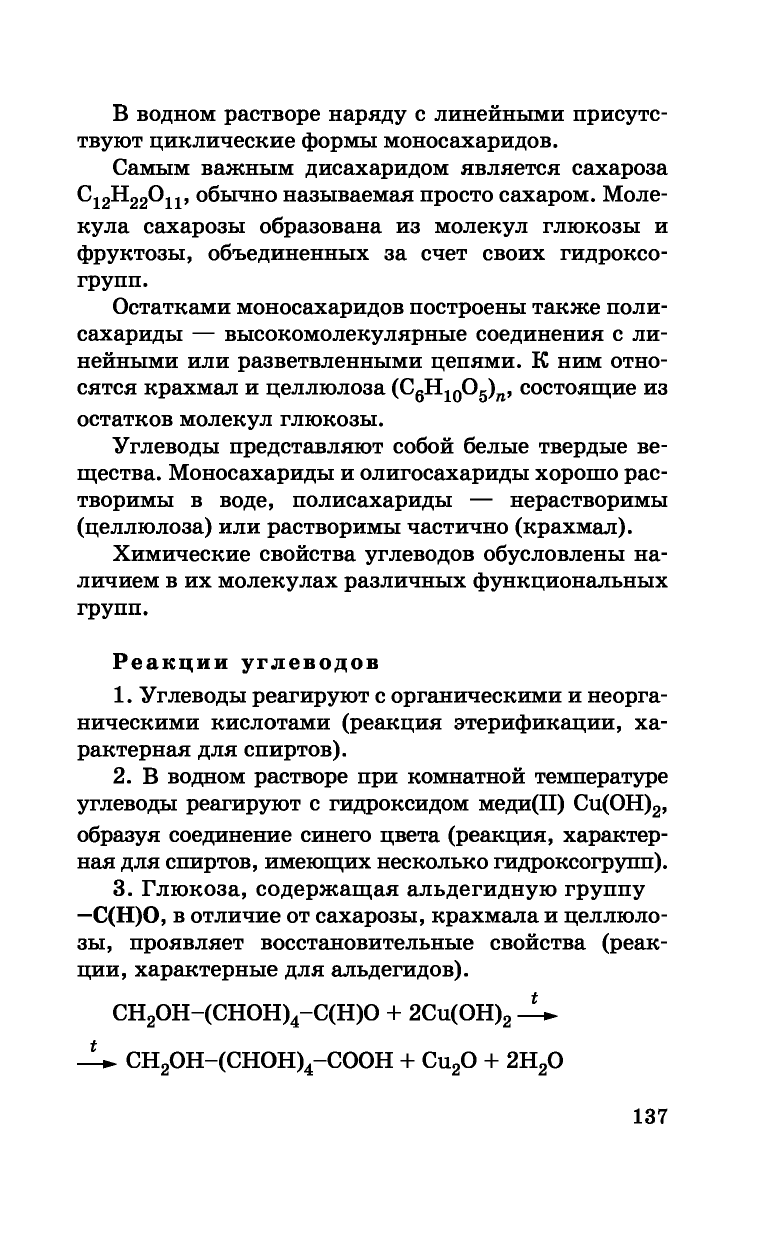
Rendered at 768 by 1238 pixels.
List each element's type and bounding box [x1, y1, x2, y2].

picture [77, 104, 668, 1124]
